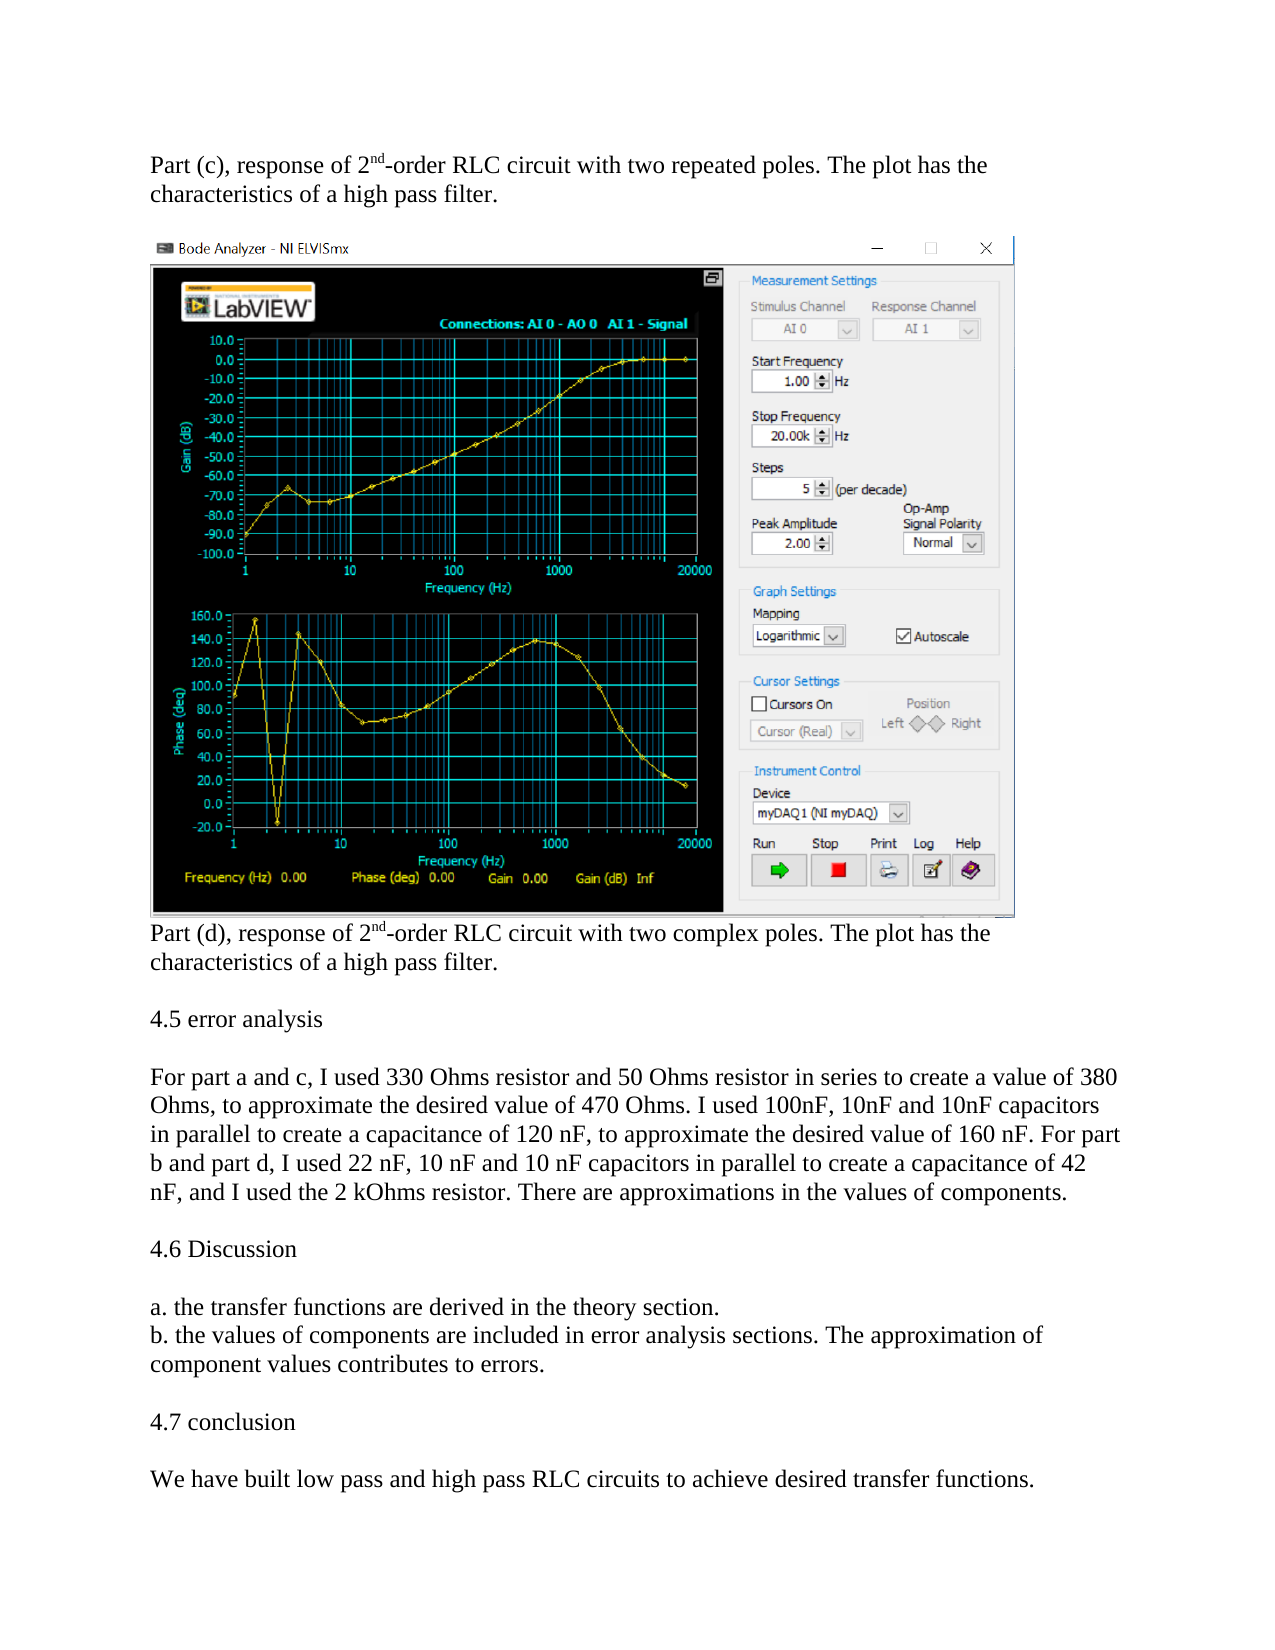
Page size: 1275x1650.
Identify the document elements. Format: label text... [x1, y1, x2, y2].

text 4.6 Discussion [150, 1234, 1125, 1263]
text 4.5 error analysis [150, 1004, 1125, 1033]
text 4.7 conclusion [150, 1407, 1125, 1435]
text For part a and c, I used 330 Ohms resistor and 50 Ohms resistor in series to create a value of 380 Ohms, to approximate the desired value of 470 Ohms. I used 100nF, 10nF and 10nF capacitors in parallel to create a capacitance of 120 nF, to approximate the desired value of 160 nF. For part b and part d, I used 22 nF, 10 nF and 10 nF capacitors in parallel to create a capacitance of 42 nF, and I used the 2 kOhms resistor. There are approximations in the values of components. [150, 1062, 1125, 1205]
text b. the values of components are included in error analysis sections. The approximation of component values contributes to errors. [150, 1320, 1125, 1378]
text Part (c), response of 2nd-order RLC circuit with two repeated poles. The plot has the characteristics of a high pass filter. [150, 150, 1125, 207]
text a. the transfer functions are derived in the theory section. [150, 1292, 1125, 1320]
text We have built low pass and high pass RLC circuits to achieve desired transfer functions. [150, 1464, 1125, 1493]
text Part (d), response of 2nd-order RLC circuit with two complex poles. The plot has the characteristics of a high pass filter. [150, 918, 1125, 975]
picture [150, 236, 1015, 918]
